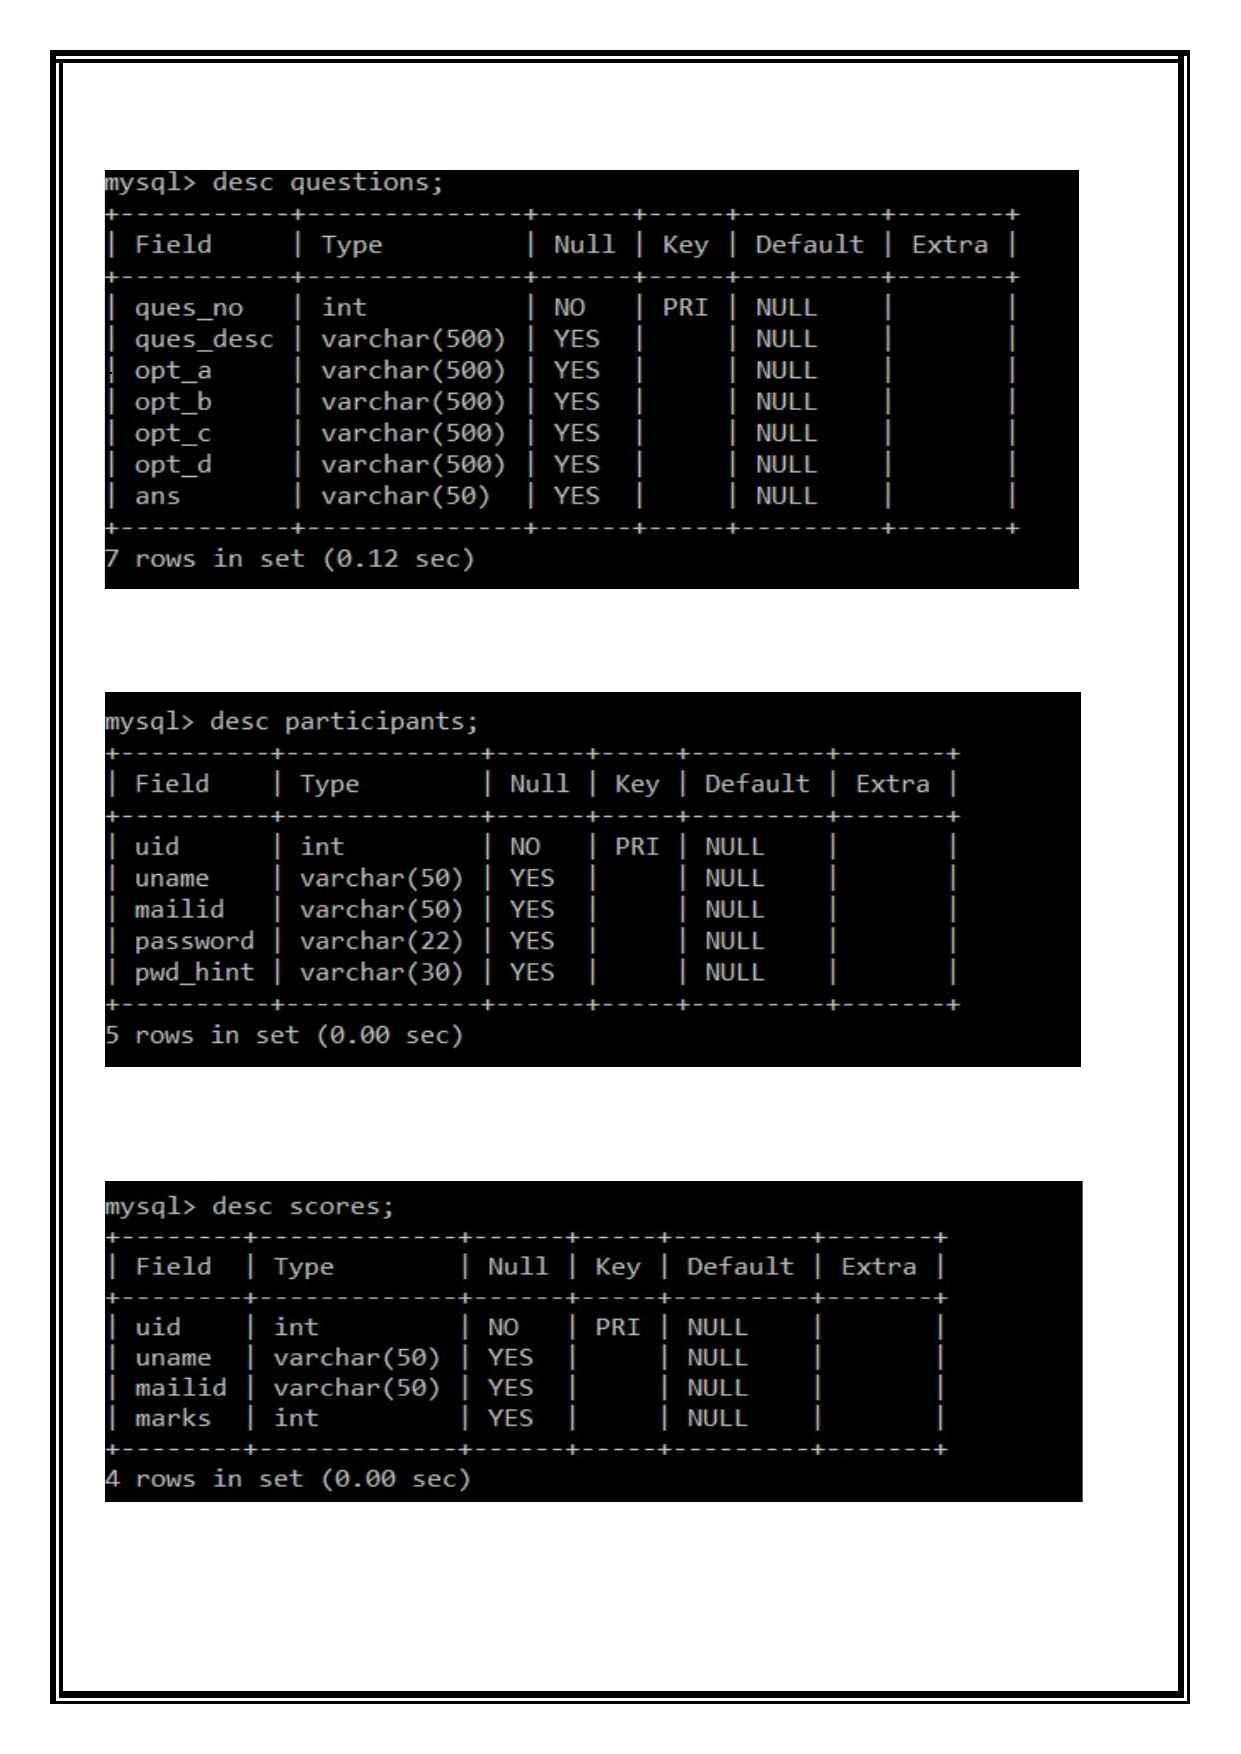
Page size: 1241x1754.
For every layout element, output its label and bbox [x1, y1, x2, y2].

picture [105, 692, 1081, 1067]
picture [105, 1181, 1083, 1502]
picture [104, 170, 1079, 589]
